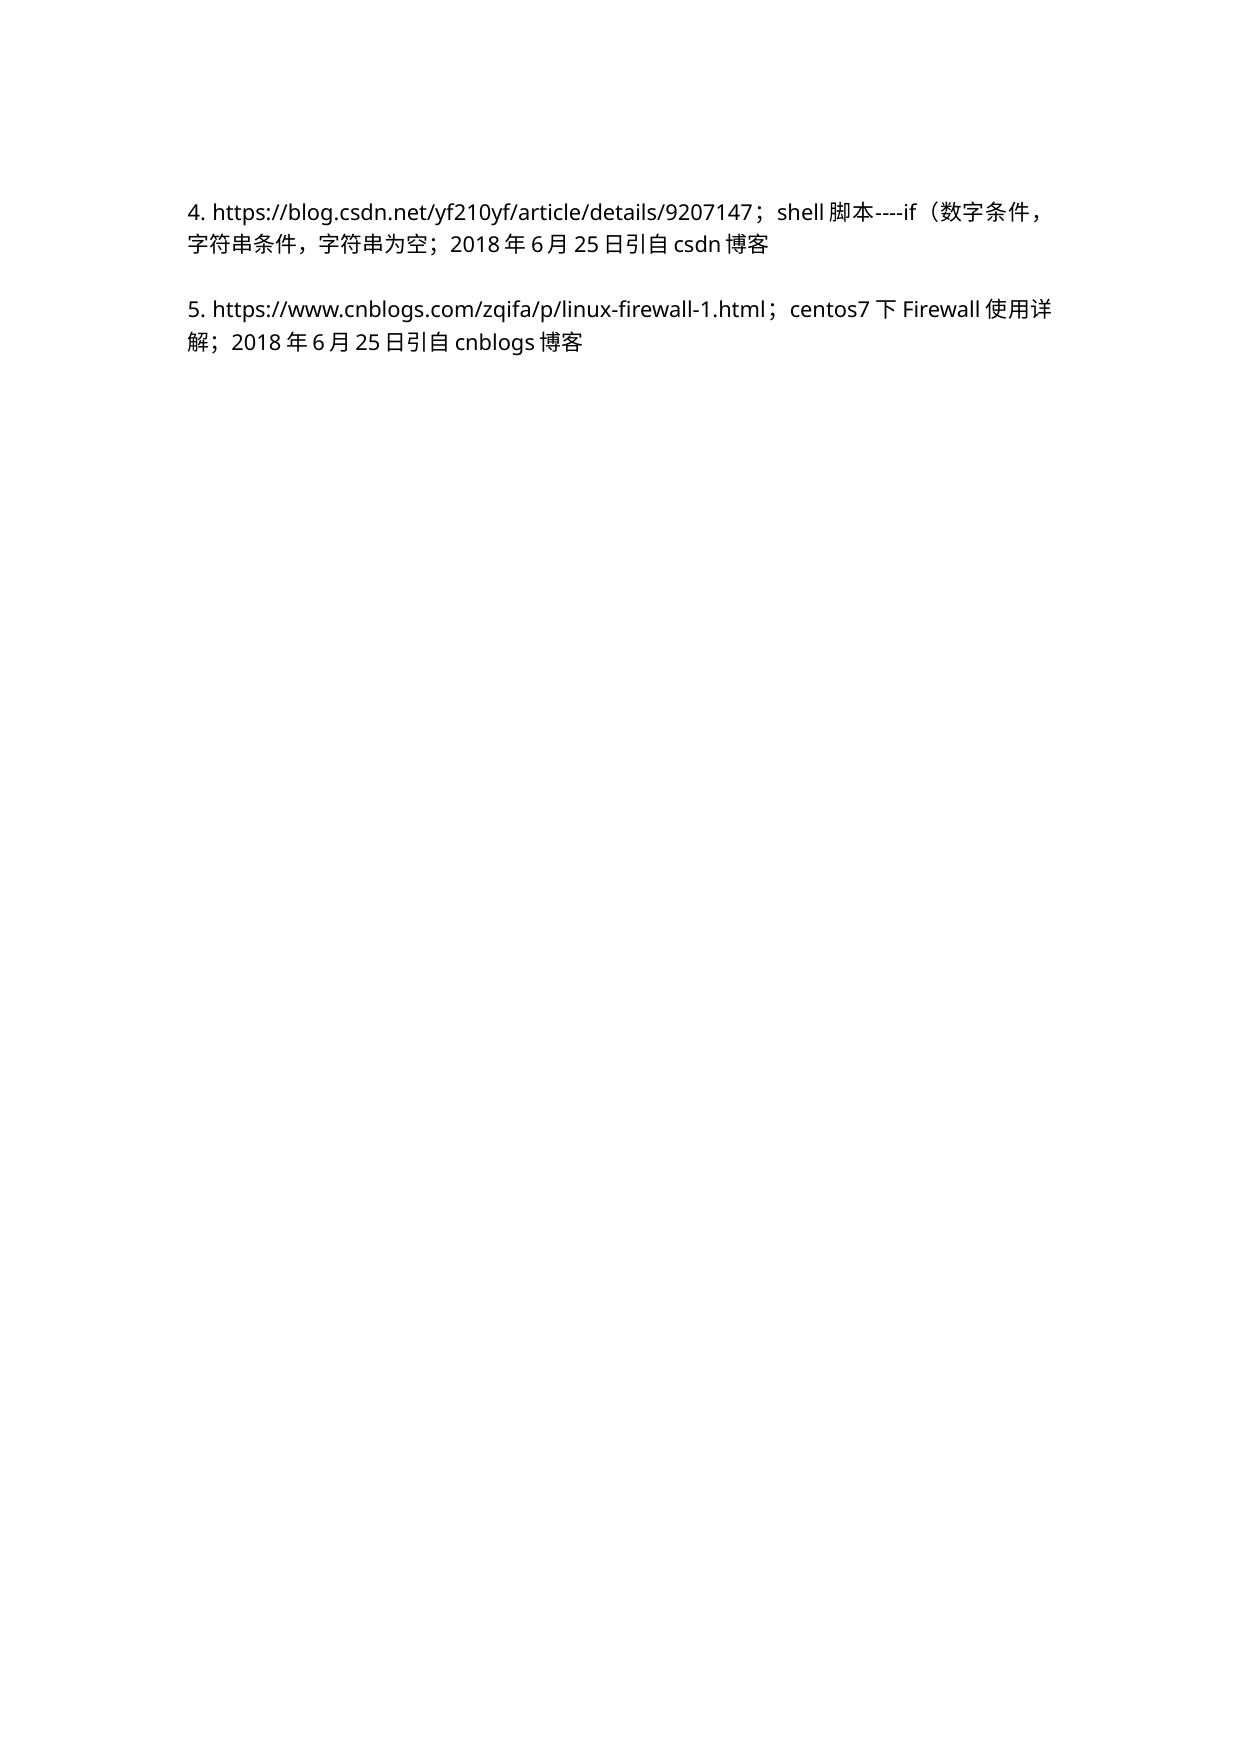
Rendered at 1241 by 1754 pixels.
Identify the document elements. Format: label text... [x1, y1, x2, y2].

text 5. https://www.cnblogs.com/zqifa/p/linux-firewall-1.html；centos7下Firewall使用详解；2018年6月25日引自cnblogs博客 [187, 292, 1053, 357]
text 4. https://blog.csdn.net/yf210yf/article/details/9207147；shell脚本----if（数字条件，字符串条件，字符串为空；2018年6月25日引自csdn博客 [187, 194, 1053, 259]
